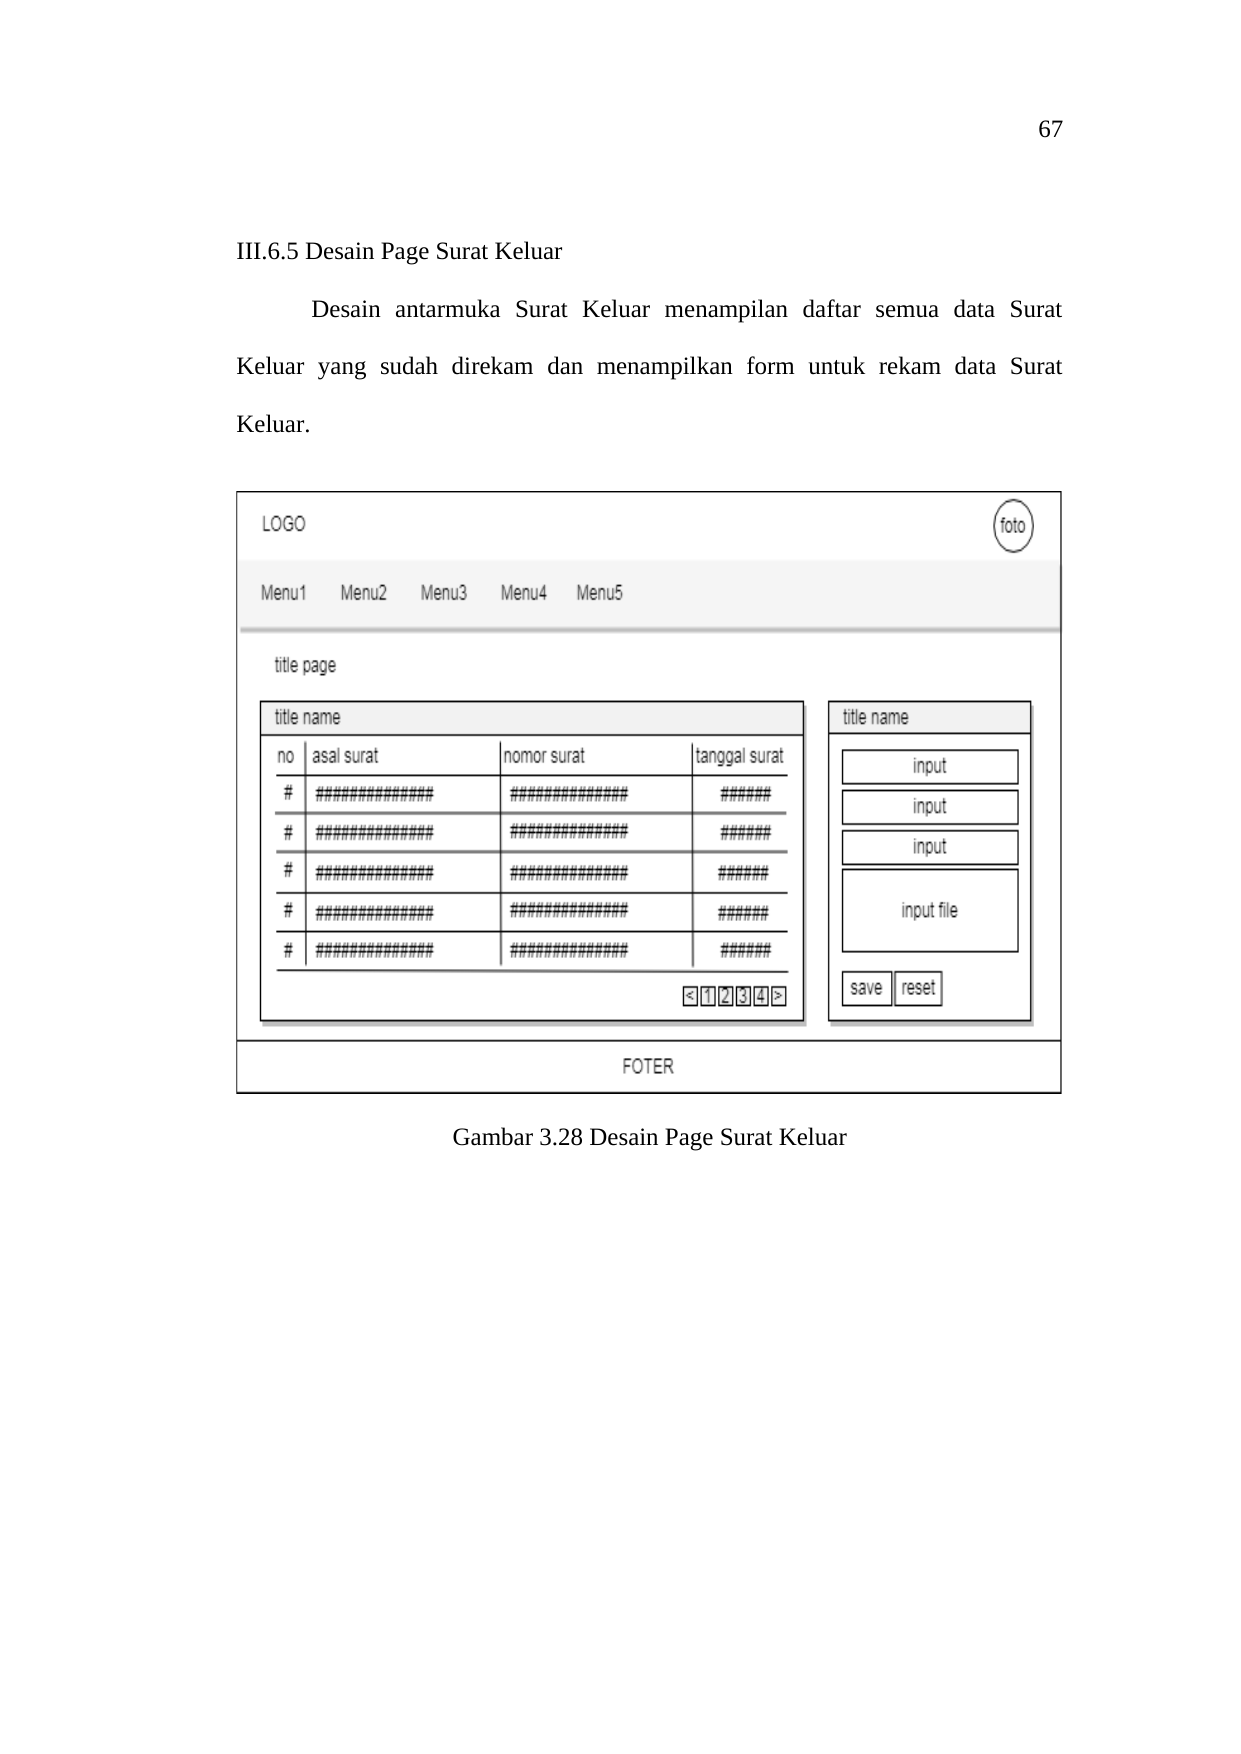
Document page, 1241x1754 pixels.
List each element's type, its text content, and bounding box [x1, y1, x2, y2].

text Gambar 3.28 Desain Page Surat Keluar [236, 1122, 1063, 1150]
subtitle Desain Page Surat Keluar [236, 236, 1063, 265]
text Desain antarmuka Surat Keluar menampilan daftar semua data Surat Keluar yang sudah direkam dan menampilkan form untuk rekam data Surat Keluar. [236, 294, 1063, 437]
picture [236, 491, 1063, 1094]
